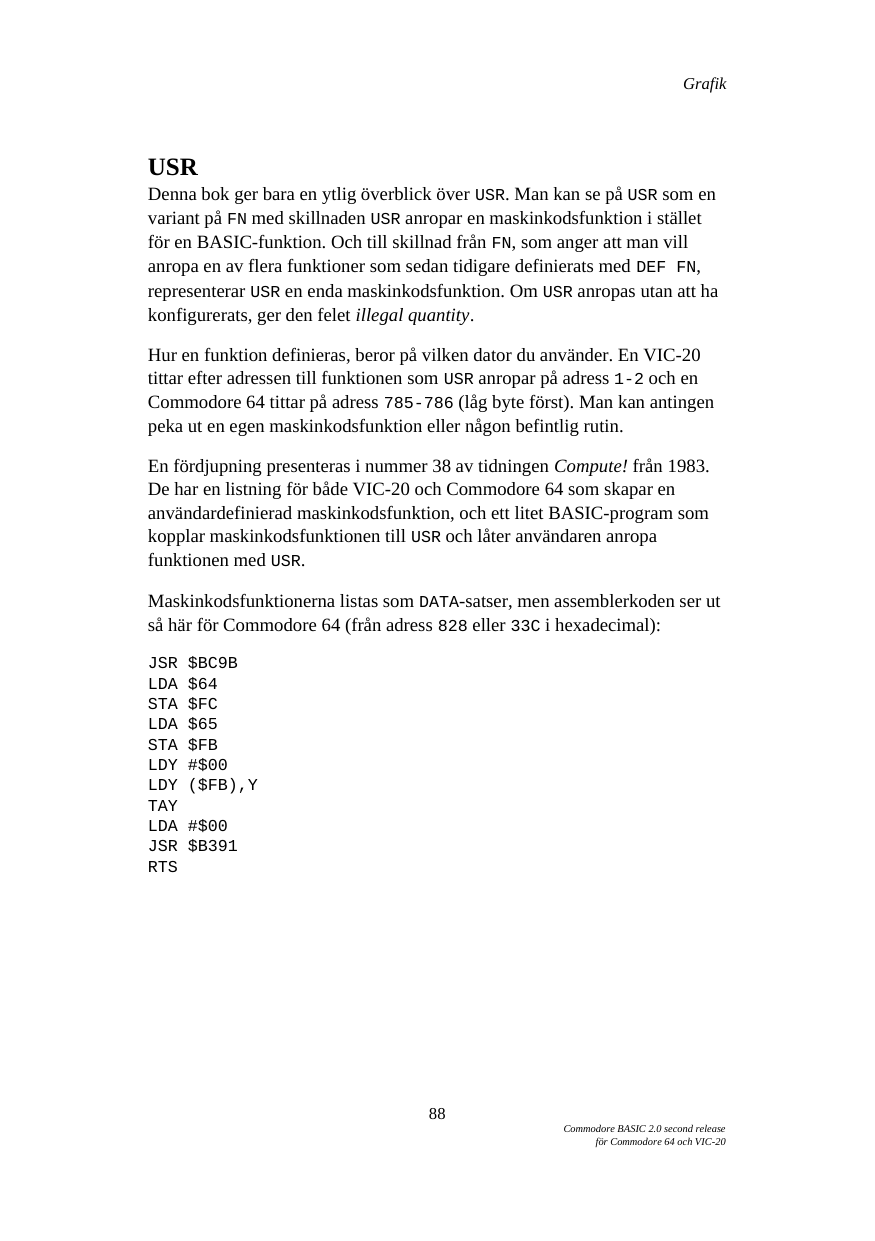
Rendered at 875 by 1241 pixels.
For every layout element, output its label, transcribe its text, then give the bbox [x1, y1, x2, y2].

text Maskinkodsfunktionerna listas som DATA-satser, men assemblerkoden ser ut så här för Commodore 64 (från adress 828 eller 33C i hexadecimal): [148, 590, 726, 637]
subtitle USR [148, 152, 726, 181]
text En fördjupning presenteras i nummer 38 av tidningen Compute! från 1983. De har en listning för både VIC-20 och Commodore 64 som skapar en användardefinierad maskinkodsfunktion, och ett litet BASIC-program som kopplar maskinkodsfunktionen till USR och låter användaren anropa funktionen med USR. [148, 455, 726, 571]
text Denna bok ger bara en ytlig överblick över USR. Man kan se på USR som en variant på FN med skillnaden USR anropar en maskinkodsfunktion i stället för en BASIC-funktion. Och till skillnad från FN, som anger att man vill anropa en av flera funktioner som sedan tidigare definierats med DEF FN, representerar USR en enda maskinkodsfunktion. Om USR anropas utan att ha konfigurerats, ger den felet illegal quantity. [148, 183, 726, 325]
text Hur en funktion definieras, beror på vilken dator du använder. En VIC-20 tittar efter adressen till funktionen som USR anropar på adress 1-2 och en Commodore 64 tittar på adress 785-786 (låg byte först). Man kan antingen peka ut en egen maskinkodsfunktion eller någon befintlig rutin. [148, 344, 726, 437]
text JSR $BC9B LDA $64 STA $FC LDA $65 STA $FB LDY #$00 LDY ($FB),Y TAY LDA #$00 JSR $B391 RTS [148, 655, 726, 877]
